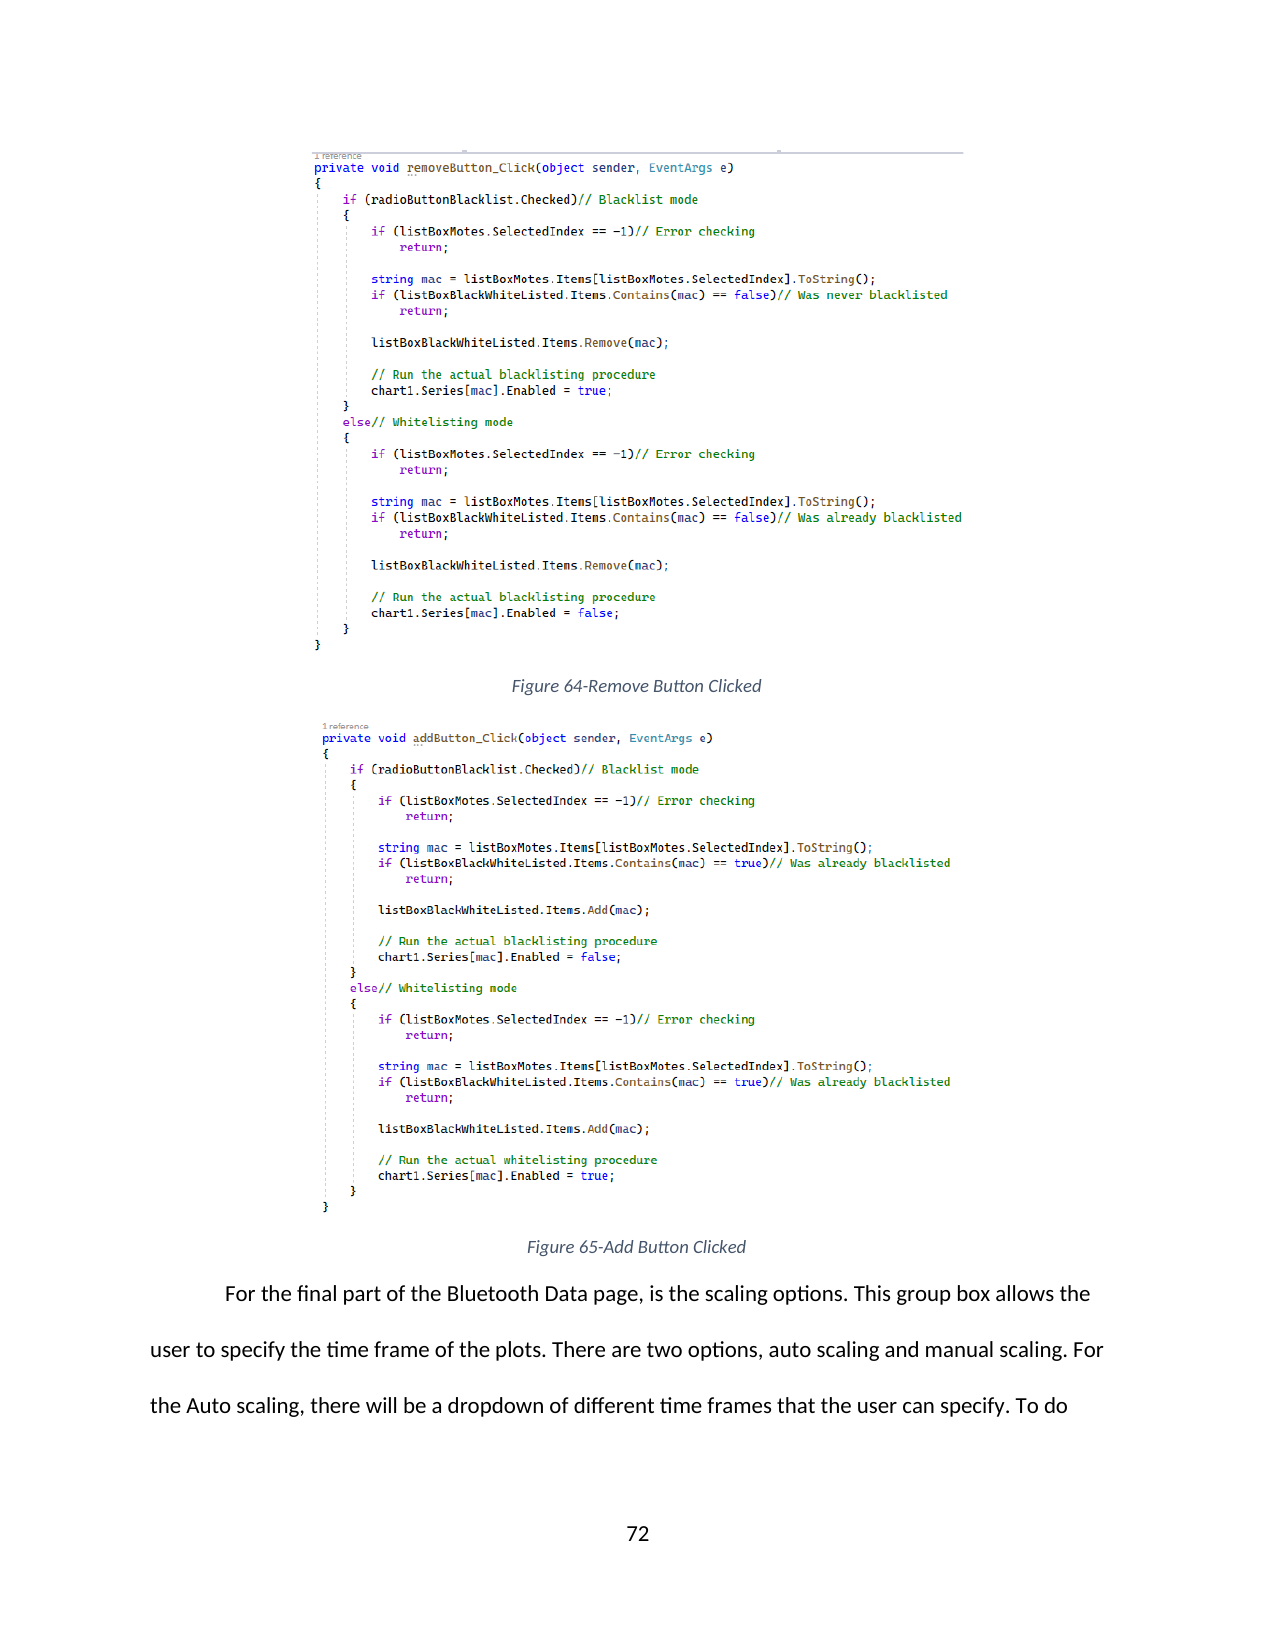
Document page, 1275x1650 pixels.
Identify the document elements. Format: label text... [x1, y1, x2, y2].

text Figure 65-Add Button Clicked [150, 1235, 1125, 1258]
picture [317, 717, 958, 1217]
picture [311, 150, 964, 656]
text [150, 1279, 1125, 1419]
text Figure 64-Remove Button Clicked [150, 674, 1125, 697]
